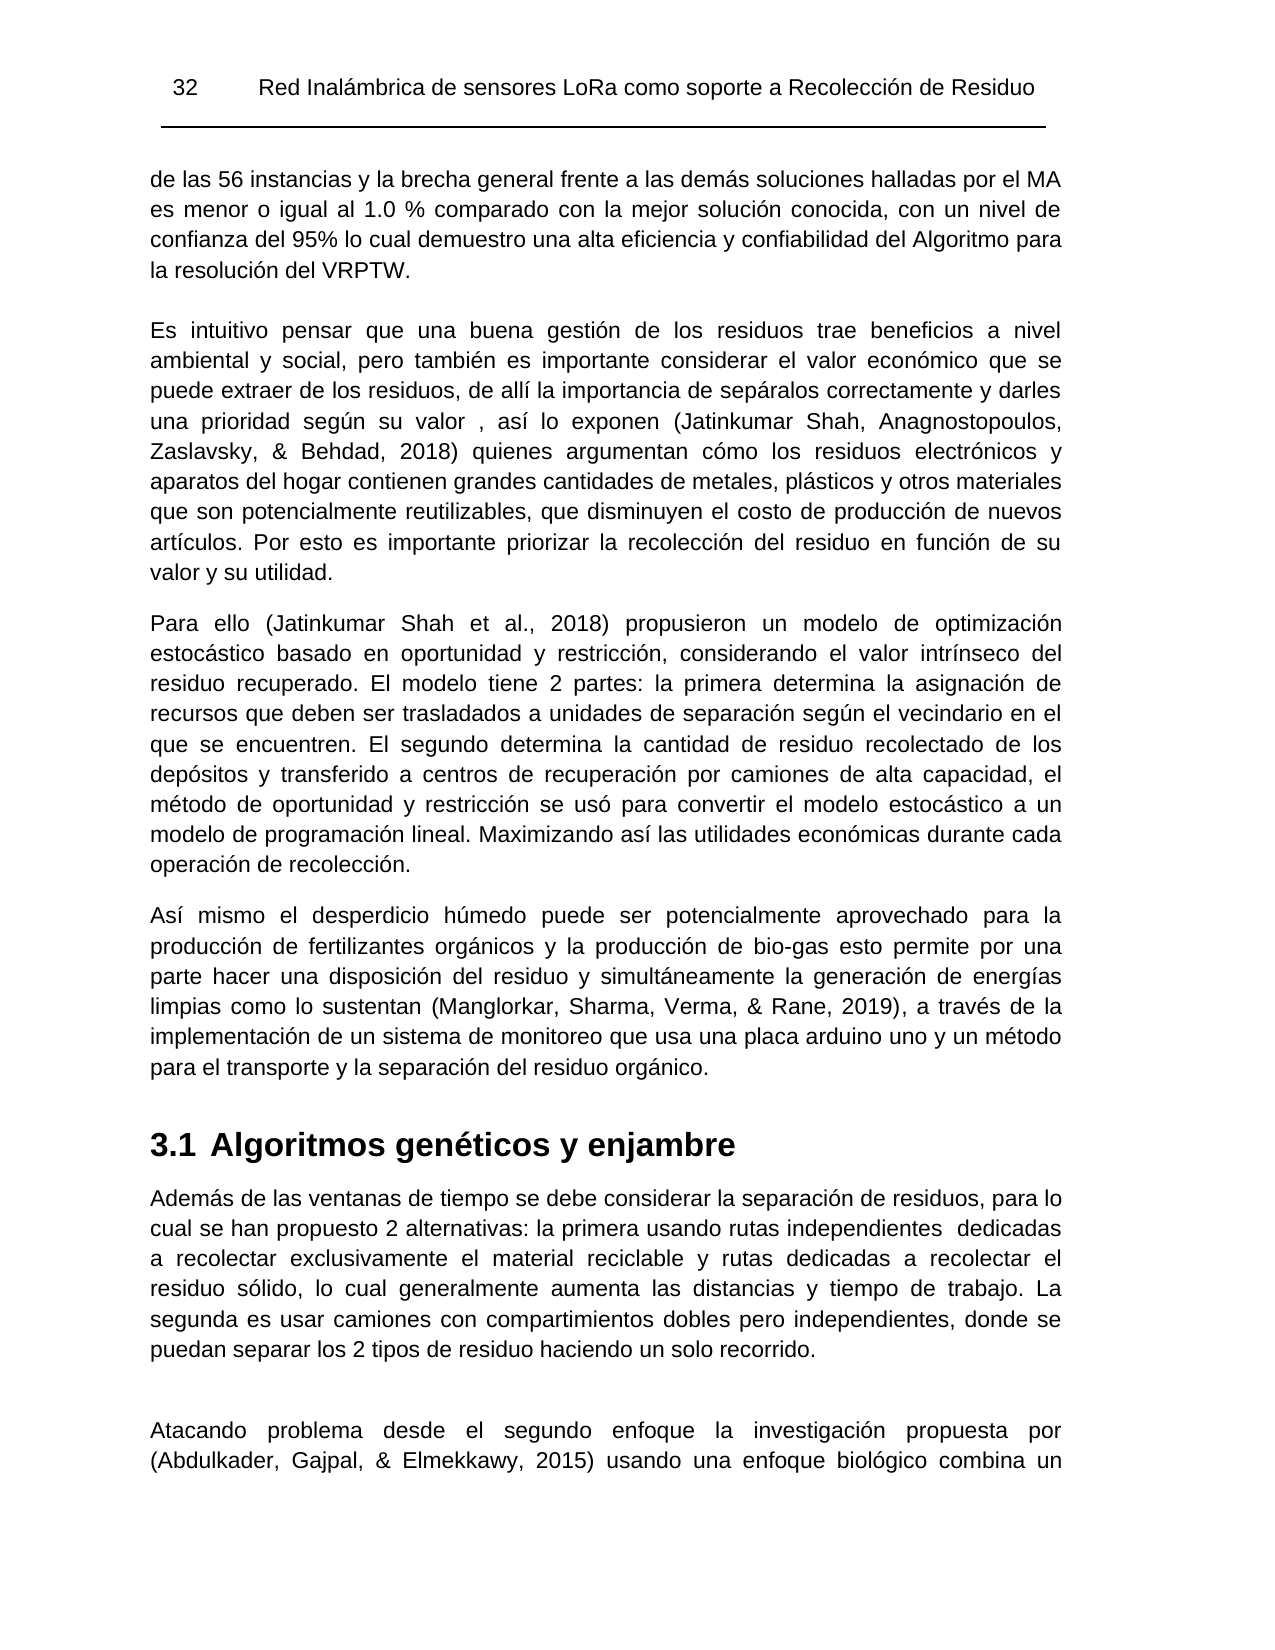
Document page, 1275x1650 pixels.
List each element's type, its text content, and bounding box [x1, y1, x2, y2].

text Además de las ventanas de tiempo se debe considerar la separación de residuos, para lo cual se han propuesto 2 alternativas: la primera usando rutas independientes dedicadas a recolectar exclusivamente el material reciclable y rutas dedicadas a recolectar el residuo sólido, lo cual generalmente aumenta las distancias y tiempo de trabajo. La segunda es usar camiones con compartimientos dobles pero independientes, donde se puedan separar los 2 tipos de residuo haciendo un solo recorrido. [150, 1185, 1062, 1362]
text Es intuitivo pensar que una buena gestión de los residuos trae beneficios a nivel ambiental y social, pero también es importante considerar el valor económico que se puede extraer de los residuos, de allí la importancia de sepáralos correctamente y darles una prioridad según su valor , así lo exponen (Jatinkumar Shah, Anagnostopoulos, Zaslavsky, & Behdad, 2018) quienes argumentan cómo los residuos electrónicos y aparatos del hogar contienen grandes cantidades de metales, plásticos y otros materiales que son potencialmente reutilizables, que disminuyen el costo de producción de nuevos artículos. Por esto es importante priorizar la recolección del residuo en función de su valor y su utilidad. [150, 317, 1062, 585]
subtitle Algoritmos genéticos y enjambre [150, 1125, 1062, 1164]
text Para ello (Jatinkumar Shah et al., 2018) propusieron un modelo de optimización estocástico basado en oportunidad y restricción, considerando el valor intrínseco del residuo recuperado. El modelo tiene 2 partes: la primera determina la asignación de recursos que deben ser trasladados a unidades de separación según el vecindario en el que se encuentren. El segundo determina la cantidad de residuo recolectado de los depósitos y transferido a centros de recuperación por camiones de alta capacidad, el método de oportunidad y restricción se usó para convertir el modelo estocástico a un modelo de programación lineal. Maximizando así las utilidades económicas durante cada operación de recolección. [150, 610, 1062, 878]
text Así mismo el desperdicio húmedo puede ser potencialmente aprovechado para la producción de fertilizantes orgánicos y la producción de bio-gas esto permite por una parte hacer una disposición del residuo y simultáneamente la generación de energías limpias como lo sustentan (Manglorkar, Sharma, Verma, & Rane, 2019), a través de la implementación de un sistema de monitoreo que usa una placa arduino uno y un método para el transporte y la separación del residuo orgánico. [150, 902, 1062, 1080]
